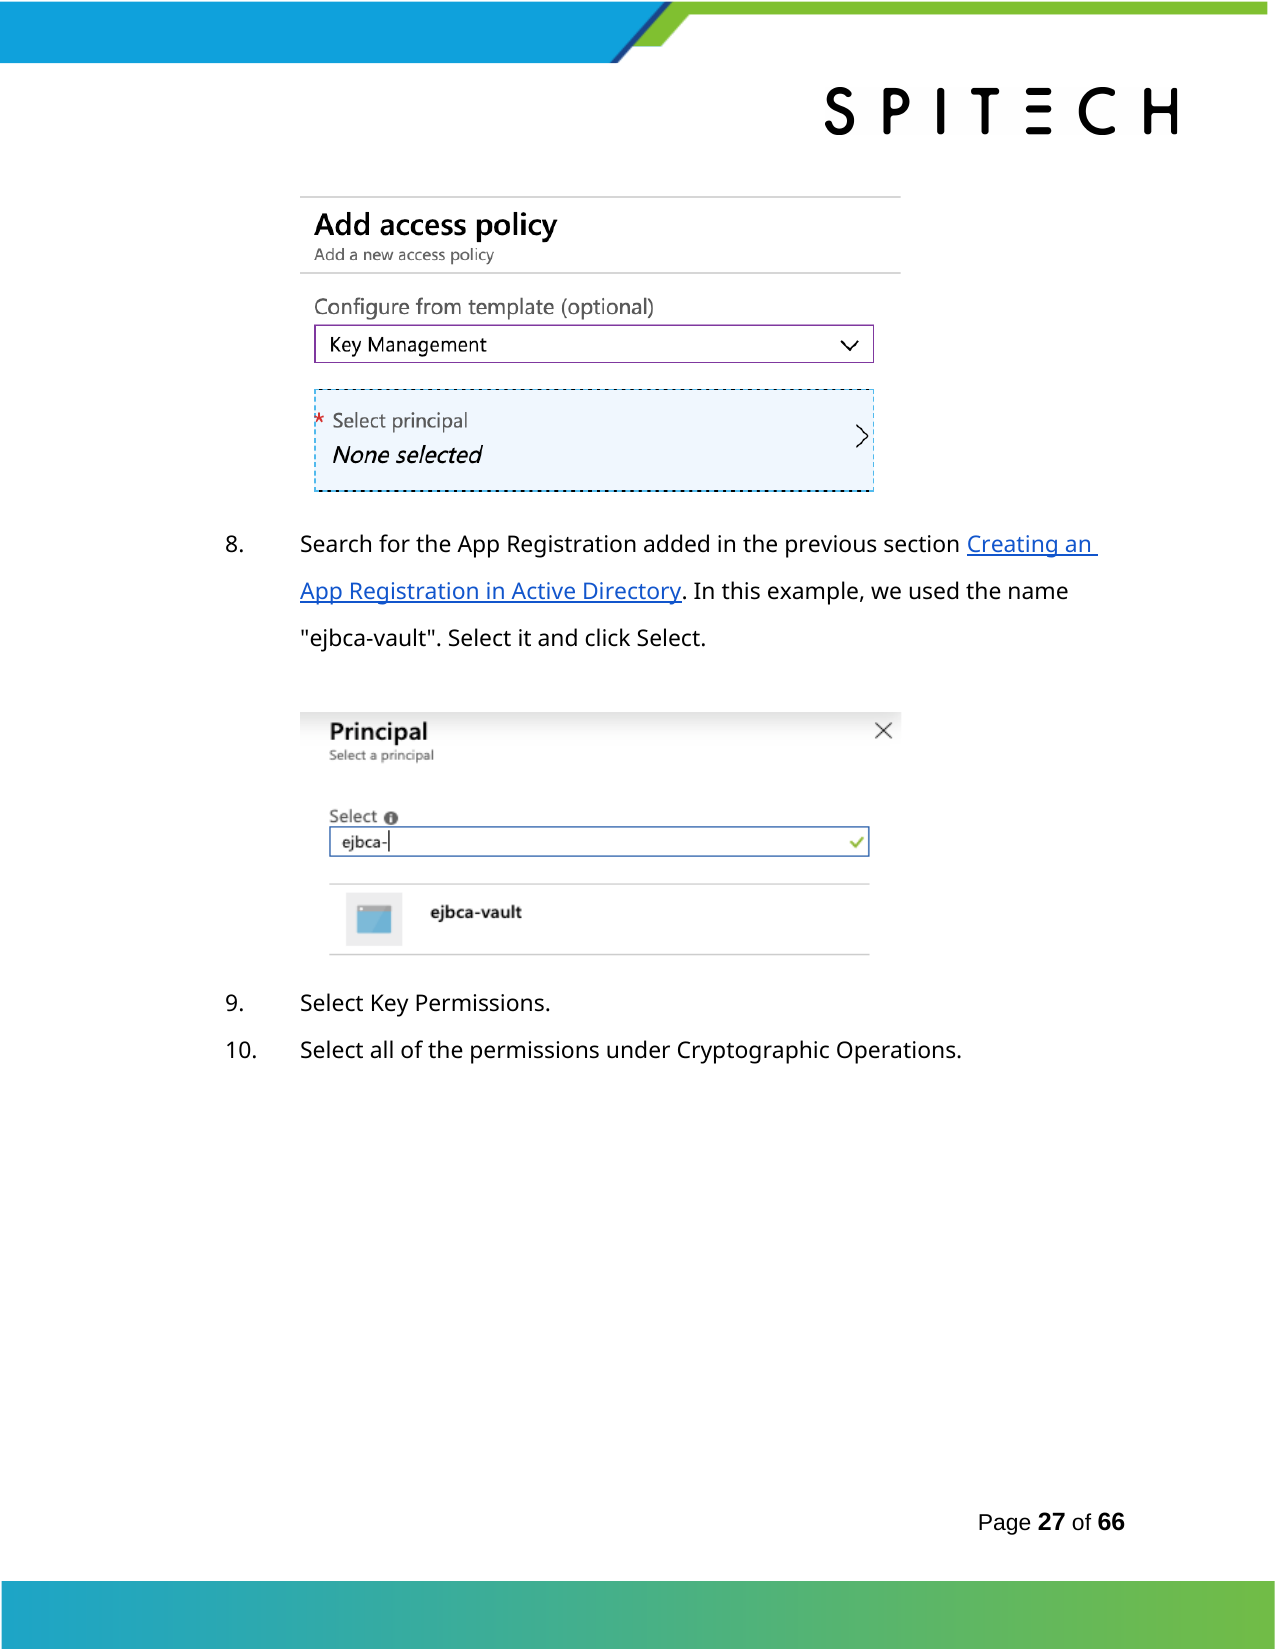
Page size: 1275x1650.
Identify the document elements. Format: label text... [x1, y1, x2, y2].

list Select all of the permissions under Cryptographic Operations. [225, 1034, 1125, 1065]
picture [300, 194, 901, 515]
list Select Key Permissions. [225, 987, 1125, 1018]
picture [1, 1581, 1275, 1649]
list Search for the App Registration added in the previous section Creating an App Registration in Active Directory. In this example, we used the name "ejbca-vault". Select it and click Select. [225, 528, 1125, 653]
picture [611, 1, 1268, 64]
picture [825, 87, 1178, 135]
picture [300, 712, 902, 974]
